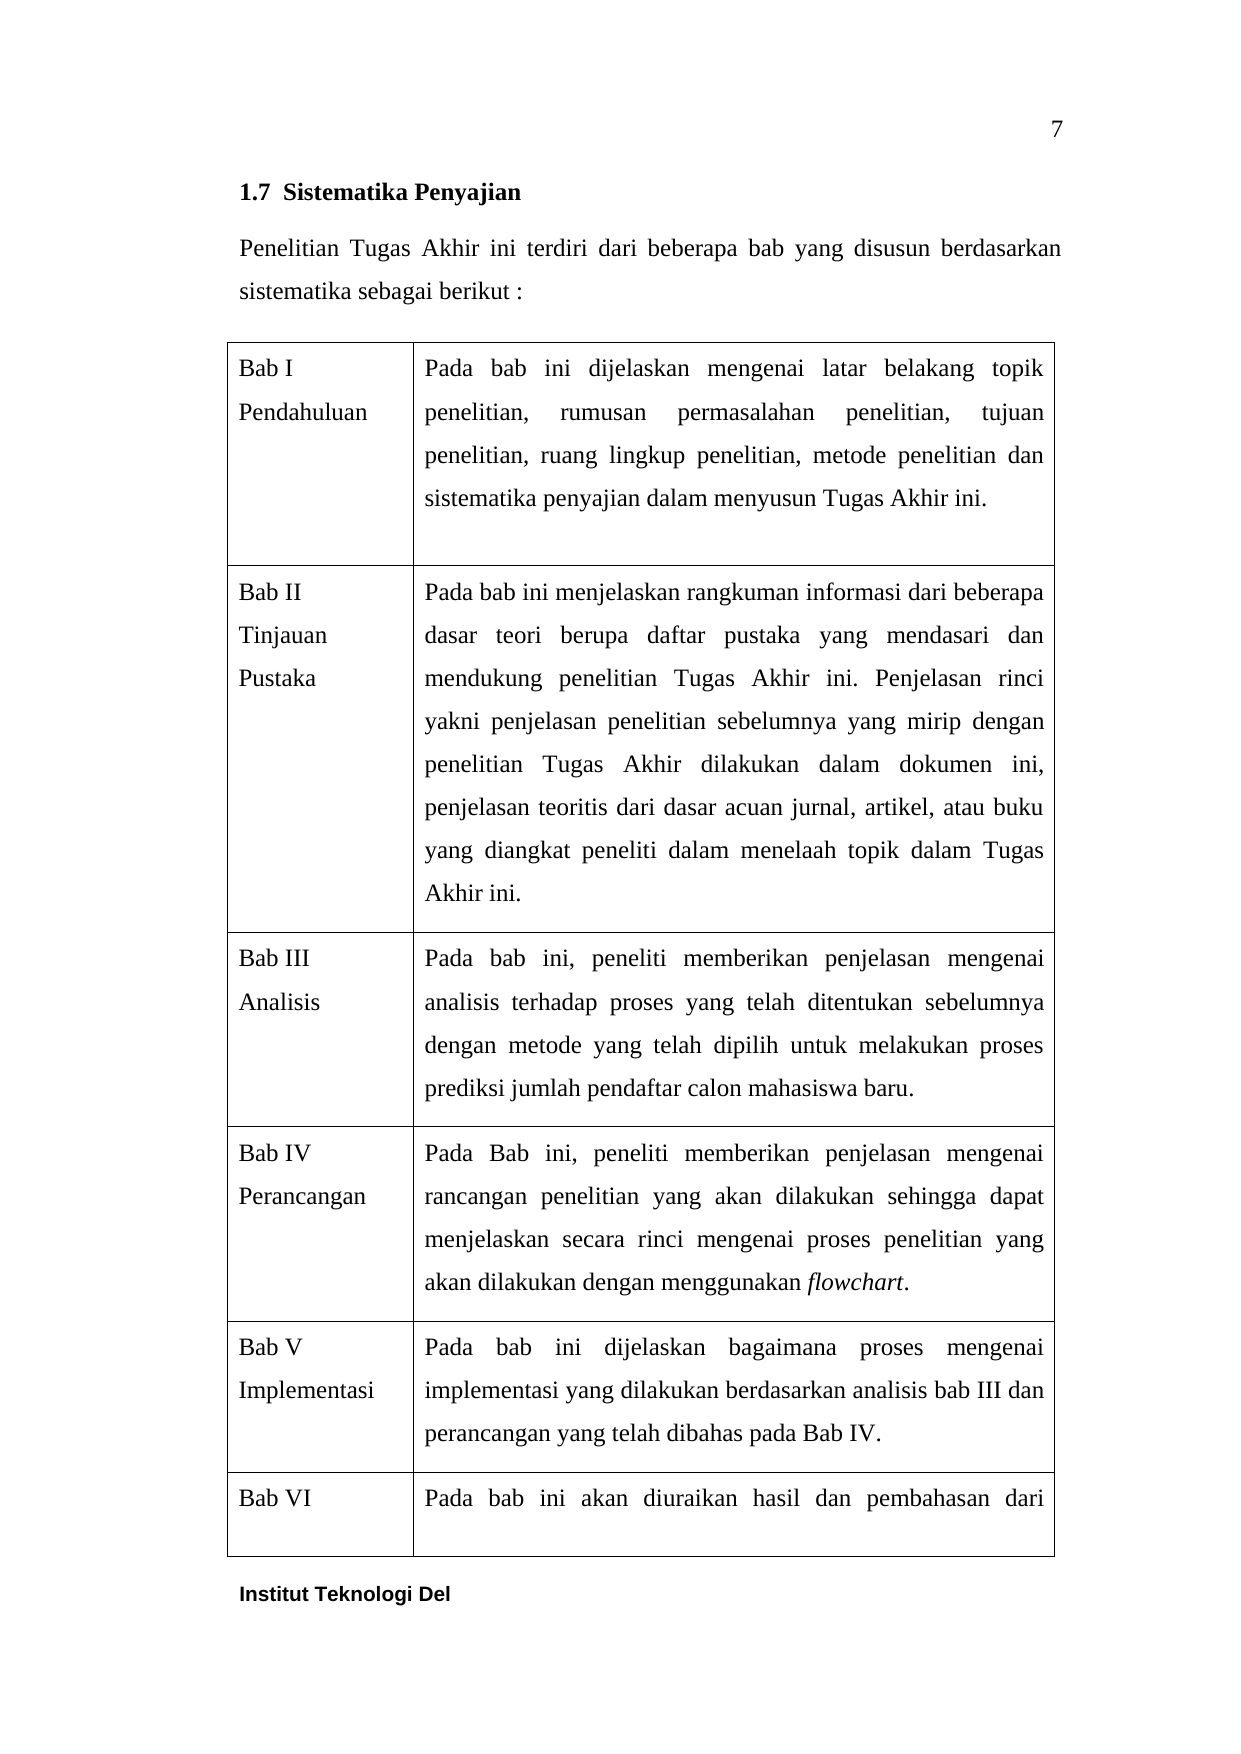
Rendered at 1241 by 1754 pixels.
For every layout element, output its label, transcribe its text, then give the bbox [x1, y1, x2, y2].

table_cell Pada bab ini, peneliti memberikan penjelasan mengenai analisis terhadap proses yang telah ditentukan sebelumnya dengan metode yang telah dipilih untuk melakukan proses prediksi jumlah pendaftar calon mahasiswa baru. [414, 933, 1054, 1126]
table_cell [414, 1473, 1054, 1556]
table_cell Pada bab ini dijelaskan bagaimana proses mengenai implementasi yang dilakukan berdasarkan analisis bab III dan perancangan yang telah dibahas pada Bab IV. [414, 1322, 1054, 1472]
text Penelitian Tugas Akhir ini terdiri dari beberapa bab yang disusun berdasarkan sistematika sebagai berikut : [239, 233, 1063, 305]
table_cell Bab IVV Perancangann [228, 1127, 413, 1321]
table_header Pada bab ini dijelaskan mengenai latar belakang topik penelitian, rumusan permasalahan penelitian, tujuan penelitian, ruang lingkup penelitian, metode penelitian dan sistematika penyajian dalam menyusun Tugas Akhir ini. [414, 343, 1054, 565]
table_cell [228, 1473, 413, 1556]
table_cell Bab V Implementasii [228, 1322, 413, 1472]
table_cell Pada Bab ini, peneliti memberikan penjelasan mengenai rancangan penelitian yang akan dilakukan sehingga dapat menjelaskan secara rinci mengenai proses penelitian yang akan dilakukan dengan menggunakan flowchart. [414, 1127, 1054, 1321]
table_cell Bab III Analisis [228, 933, 413, 1126]
table_cell Pada bab ini menjelaskan rangkuman informasi dari beberapa dasar teori berupa daftar pustaka yang mendasari dan mendukung penelitian Tugas Akhir ini. Penjelasan rinci yakni penjelasan penelitian sebelumnya yang mirip dengan penelitian Tugas Akhir dilakukan dalam dokumen ini, penjelasan teoritis dari dasar acuan jurnal, artikel, atau buku yang diangkat peneliti dalam menelaah topik dalam Tugas Akhir ini. [414, 566, 1054, 932]
table_cell Bab II Tinjauan Pustaka [228, 566, 413, 932]
table_header Bab I Pendahuluan [228, 343, 413, 565]
subtitle 1.7 Sistematika Penyajian [239, 177, 1063, 206]
